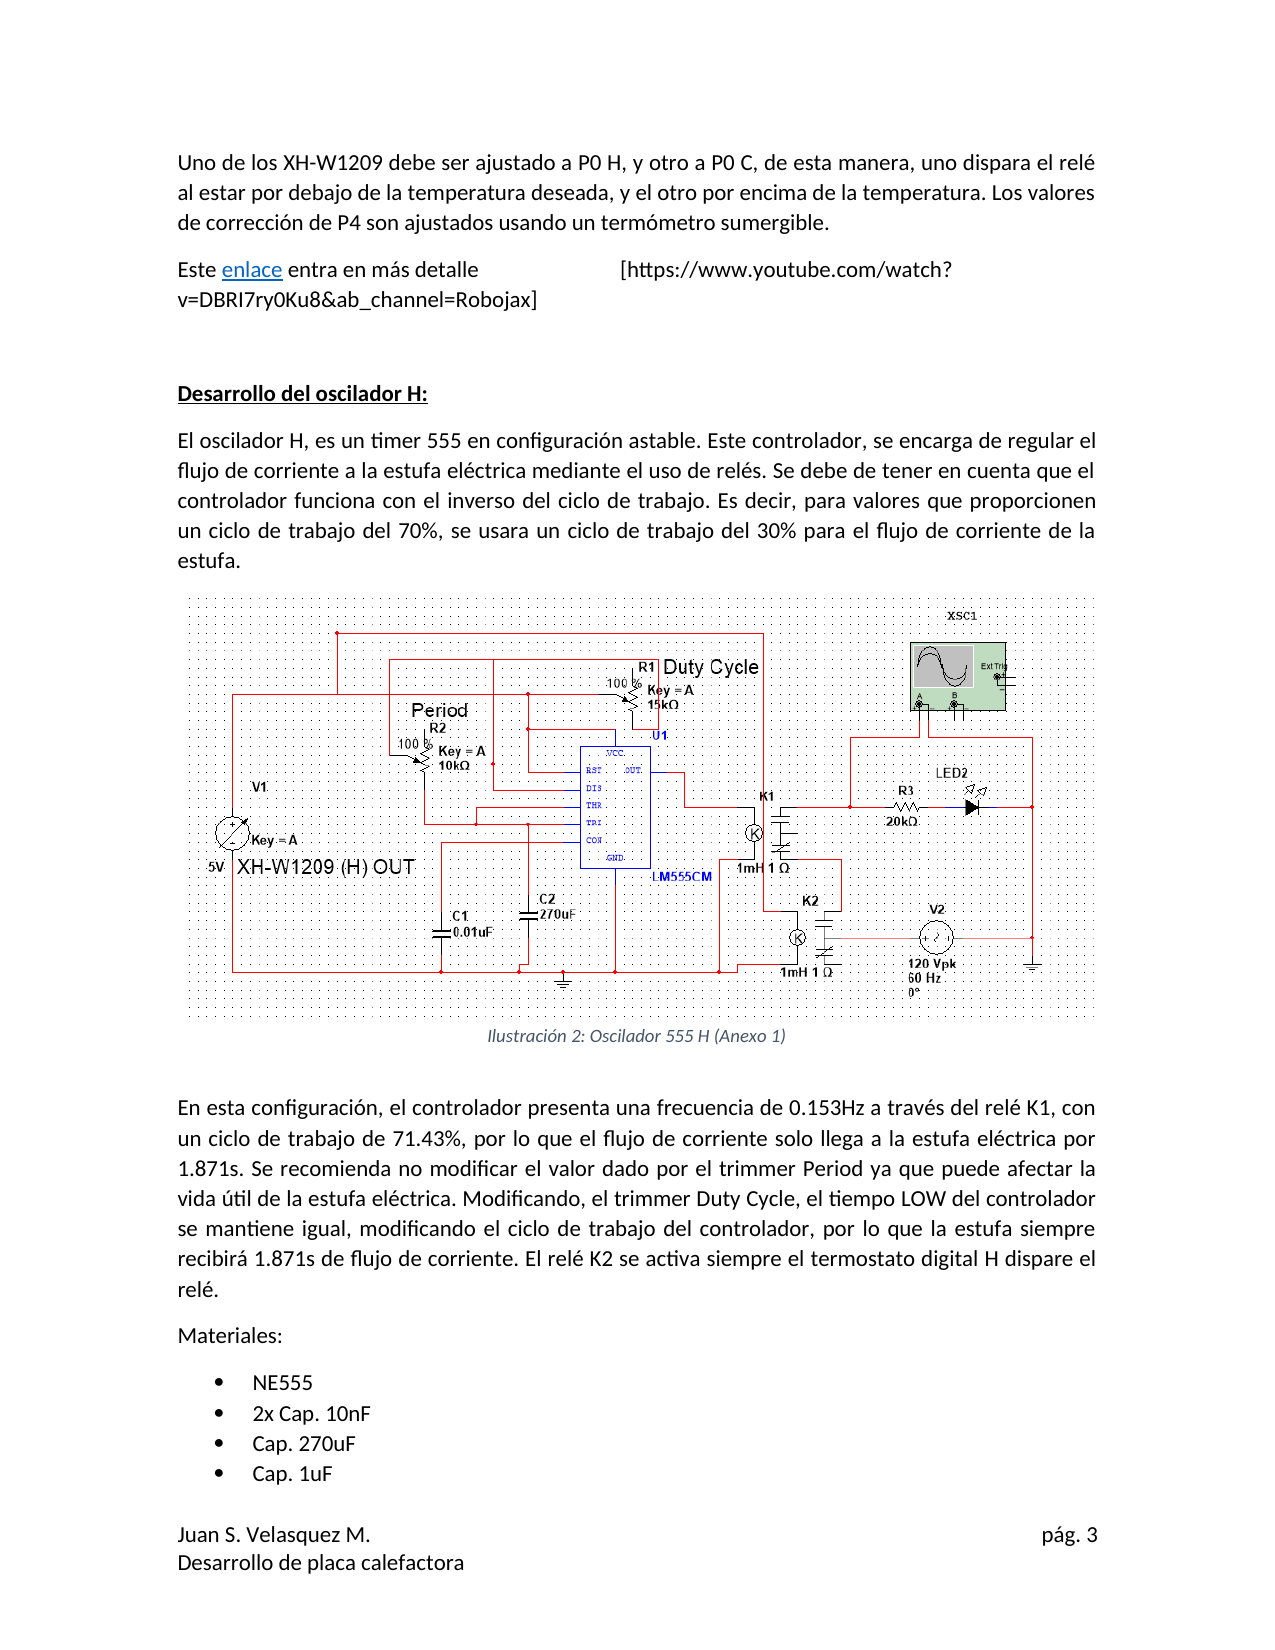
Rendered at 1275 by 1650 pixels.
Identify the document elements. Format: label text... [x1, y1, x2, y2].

text Desarrollo del oscilador H: [177, 379, 1098, 407]
list Cap. 270uF [215, 1429, 1098, 1457]
text Uno de los XH-W1209 debe ser ajustado a P0 H, y otro a P0 C, de esta manera, uno dispara el relé al estar por debajo de la temperatura deseada, y el otro por encima de la temperatura. Los valores de corrección de P4 son ajustados usando un termómetro sumergible. [177, 148, 1098, 236]
picture [181, 593, 1094, 1022]
text En esta configuración, el controlador presenta una frecuencia de 0.153Hz a través del relé K1, con un ciclo de trabajo de 71.43%, por lo que el flujo de corriente solo llega a la estufa eléctrica por 1.871s. Se recomienda no modificar el valor dado por el trimmer Period ya que puede afectar la vida útil de la estufa eléctrica. Modificando, el trimmer Duty Cycle, el tiempo LOW del controlador se mantiene igual, modificando el ciclo de trabajo del controlador, por lo que la estufa siempre recibirá 1.871s de flujo de corriente. El relé K2 se activa siempre el termostato digital H dispare el relé. [177, 1093, 1098, 1303]
list Cap. 1uF [215, 1459, 1098, 1487]
text Materiales: [177, 1322, 1098, 1350]
list NE555 [215, 1368, 1098, 1397]
text El oscilador H, es un timer 555 en configuración astable. Este controlador, se encarga de regular el flujo de corriente a la estufa eléctrica mediante el uso de relés. Se debe de tener en cuenta que el controlador funciona con el inverso del ciclo de trabajo. Es decir, para valores que proporcionen un ciclo de trabajo del 70%, se usara un ciclo de trabajo del 30% para el flujo de corriente de la estufa. [177, 426, 1098, 574]
text Este enlace entra en más detalle [https://www.youtube.com/watch?v=DBRI7ry0Ku8&ab_channel=Robojax] [177, 255, 1098, 313]
list 2x Cap. 10nF [215, 1399, 1098, 1427]
